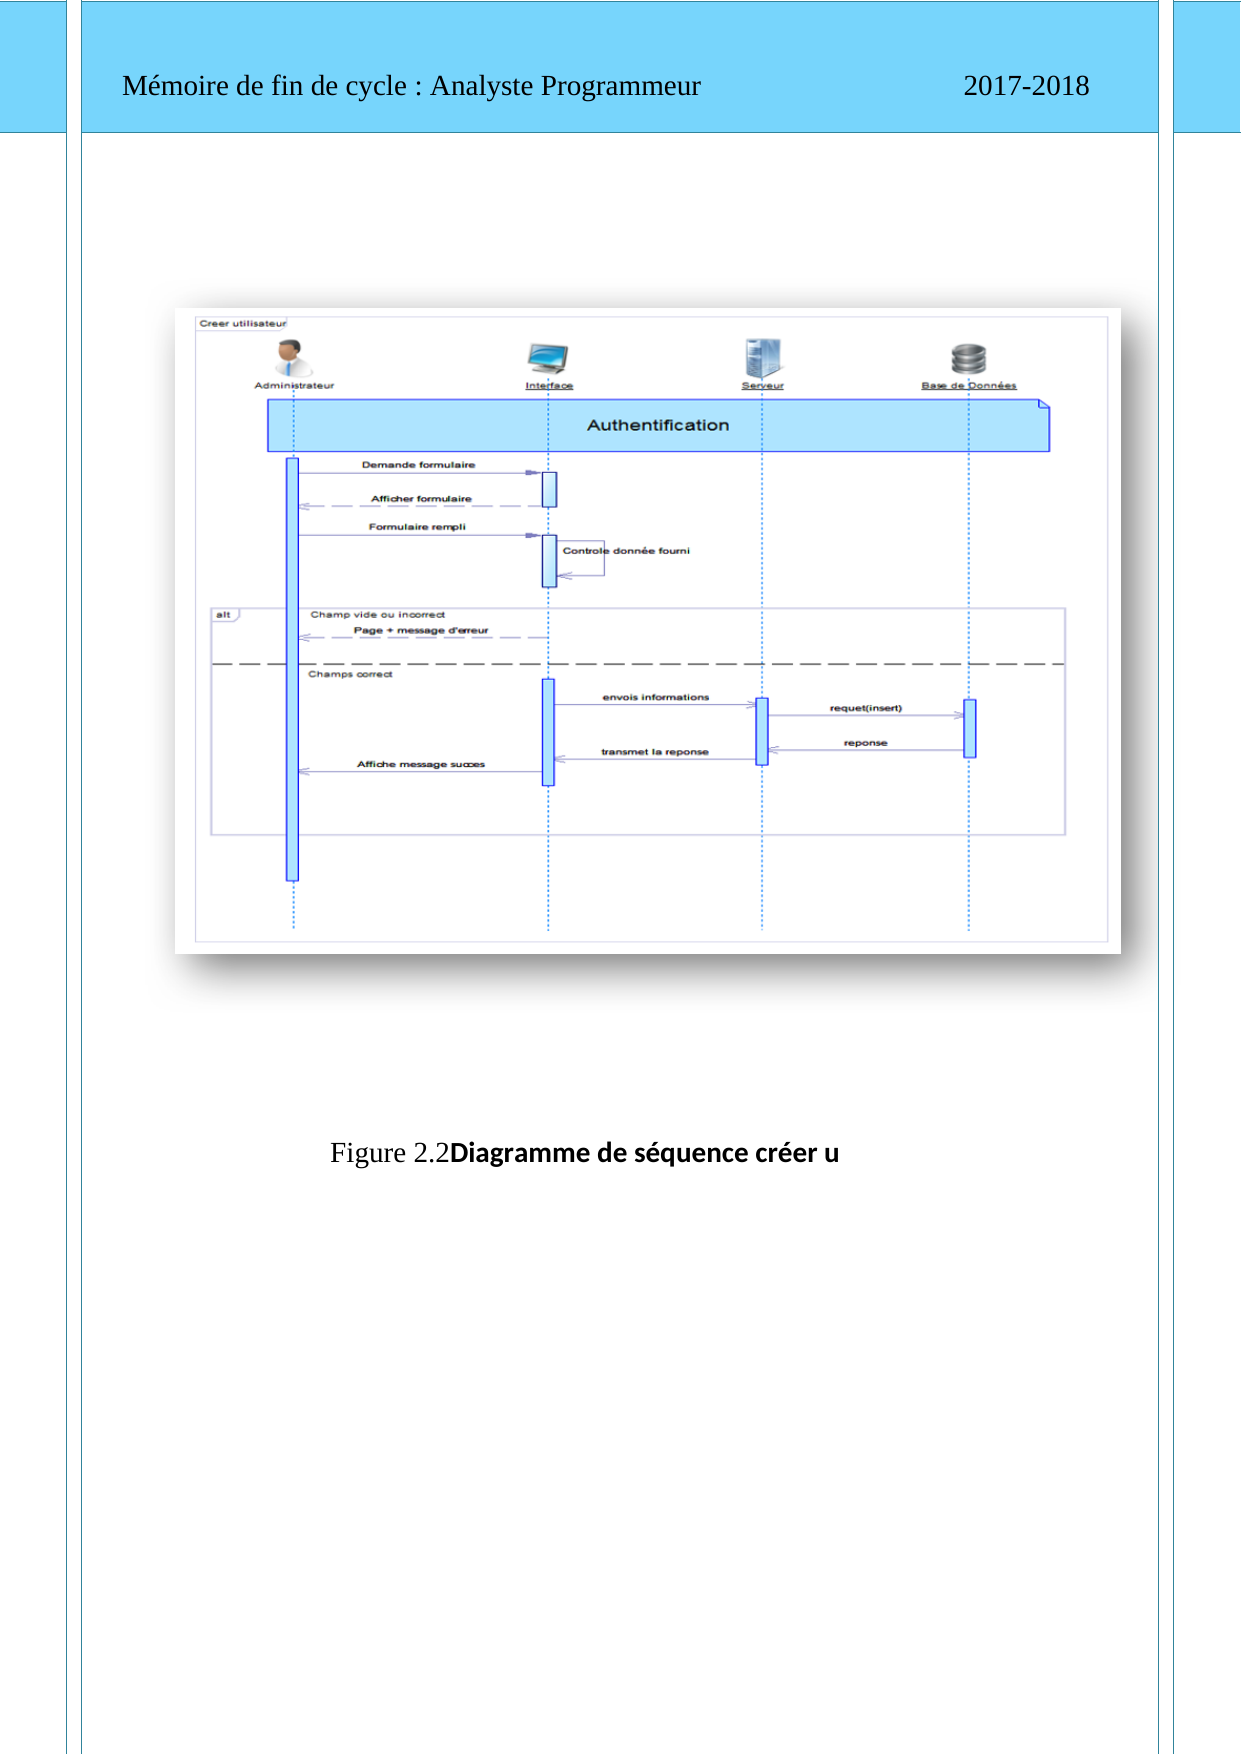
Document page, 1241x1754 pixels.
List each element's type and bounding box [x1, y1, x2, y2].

picture [175, 308, 1121, 954]
